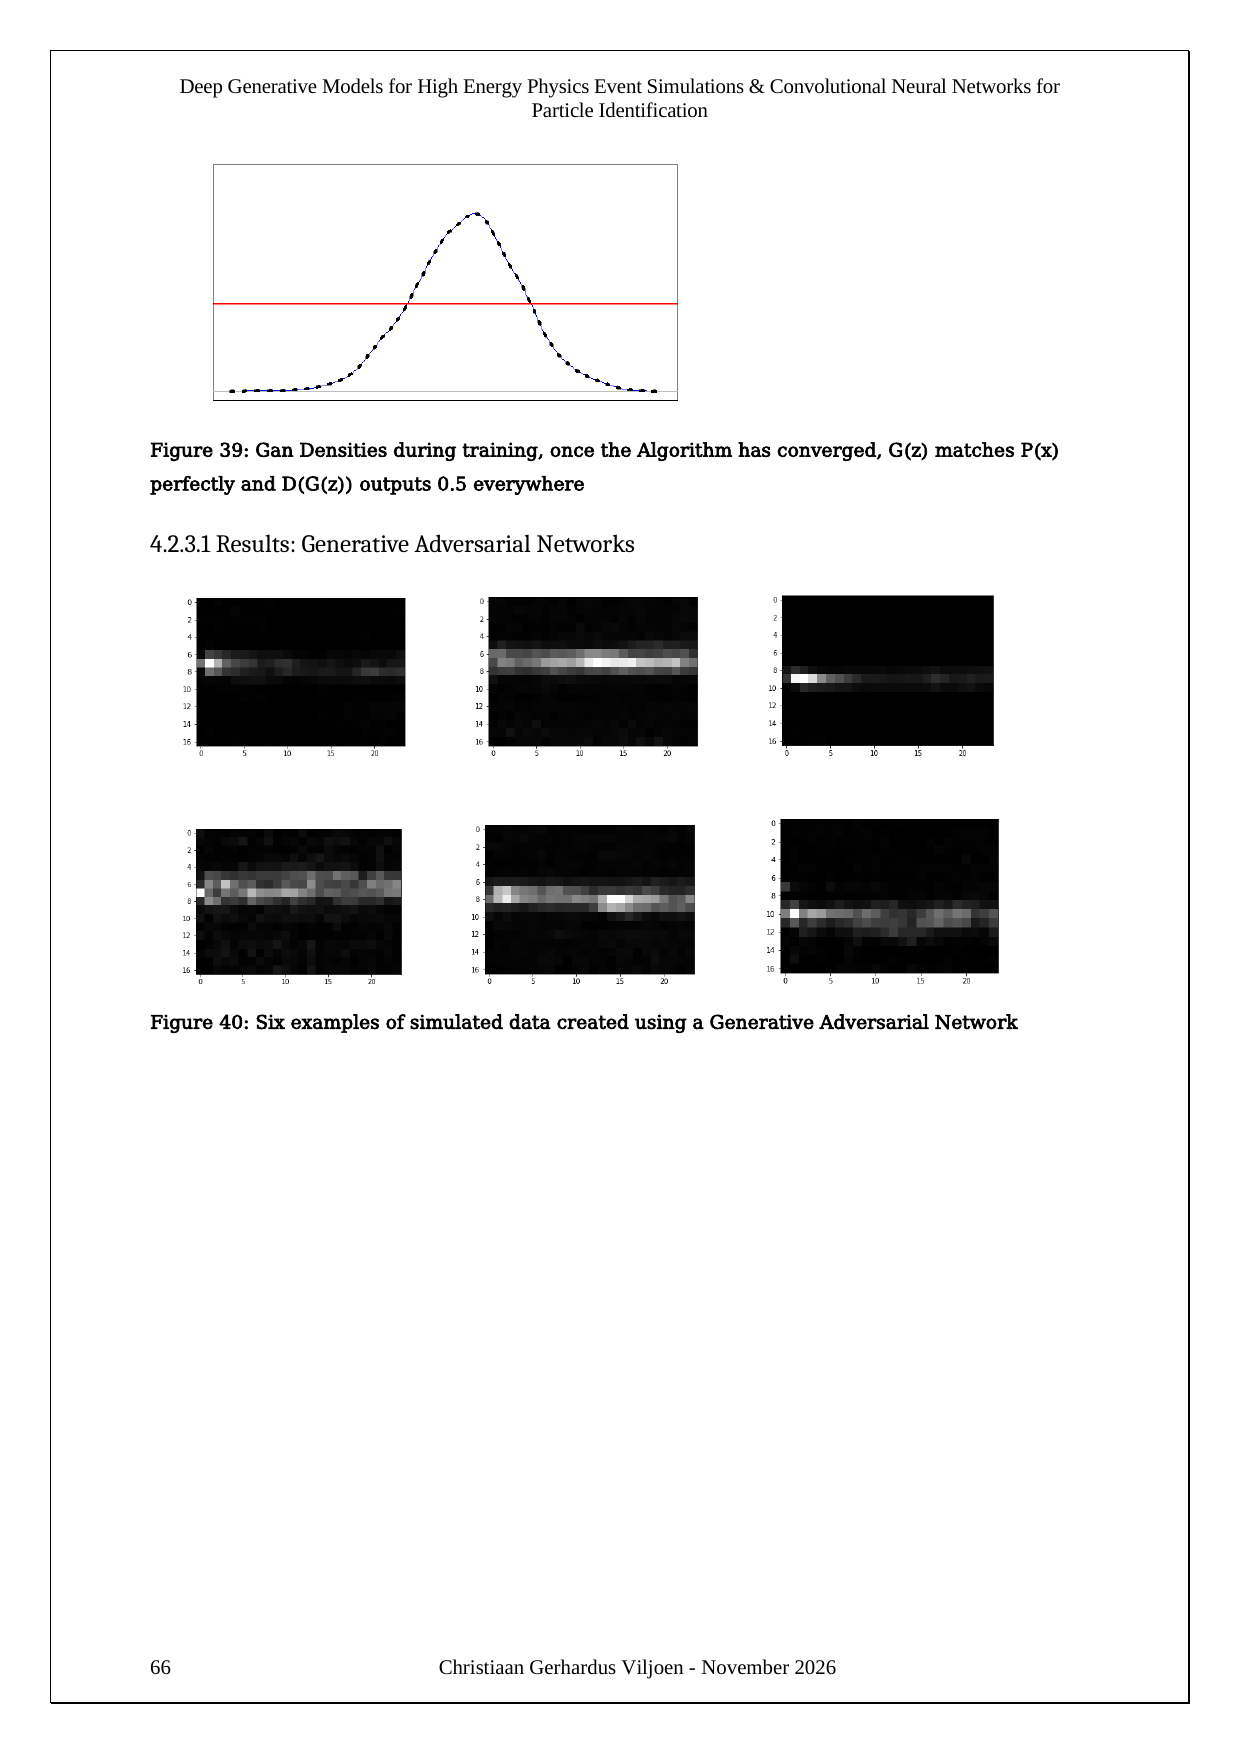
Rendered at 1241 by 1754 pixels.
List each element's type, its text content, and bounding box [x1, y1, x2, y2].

text Figure 39: Gan Densities during training, once the Algorithm has converged, G(z) matches P(x) perfectly and D(G(z)) outputs 0.5 everywhere [150, 438, 1089, 494]
subtitle Results: Generative Adversarial Networks [150, 530, 1089, 559]
picture [150, 159, 710, 426]
picture [150, 571, 1032, 770]
text Figure 40: Six examples of simulated data created using a Generative Adversarial Network [150, 1010, 1089, 1033]
picture [150, 794, 1038, 998]
